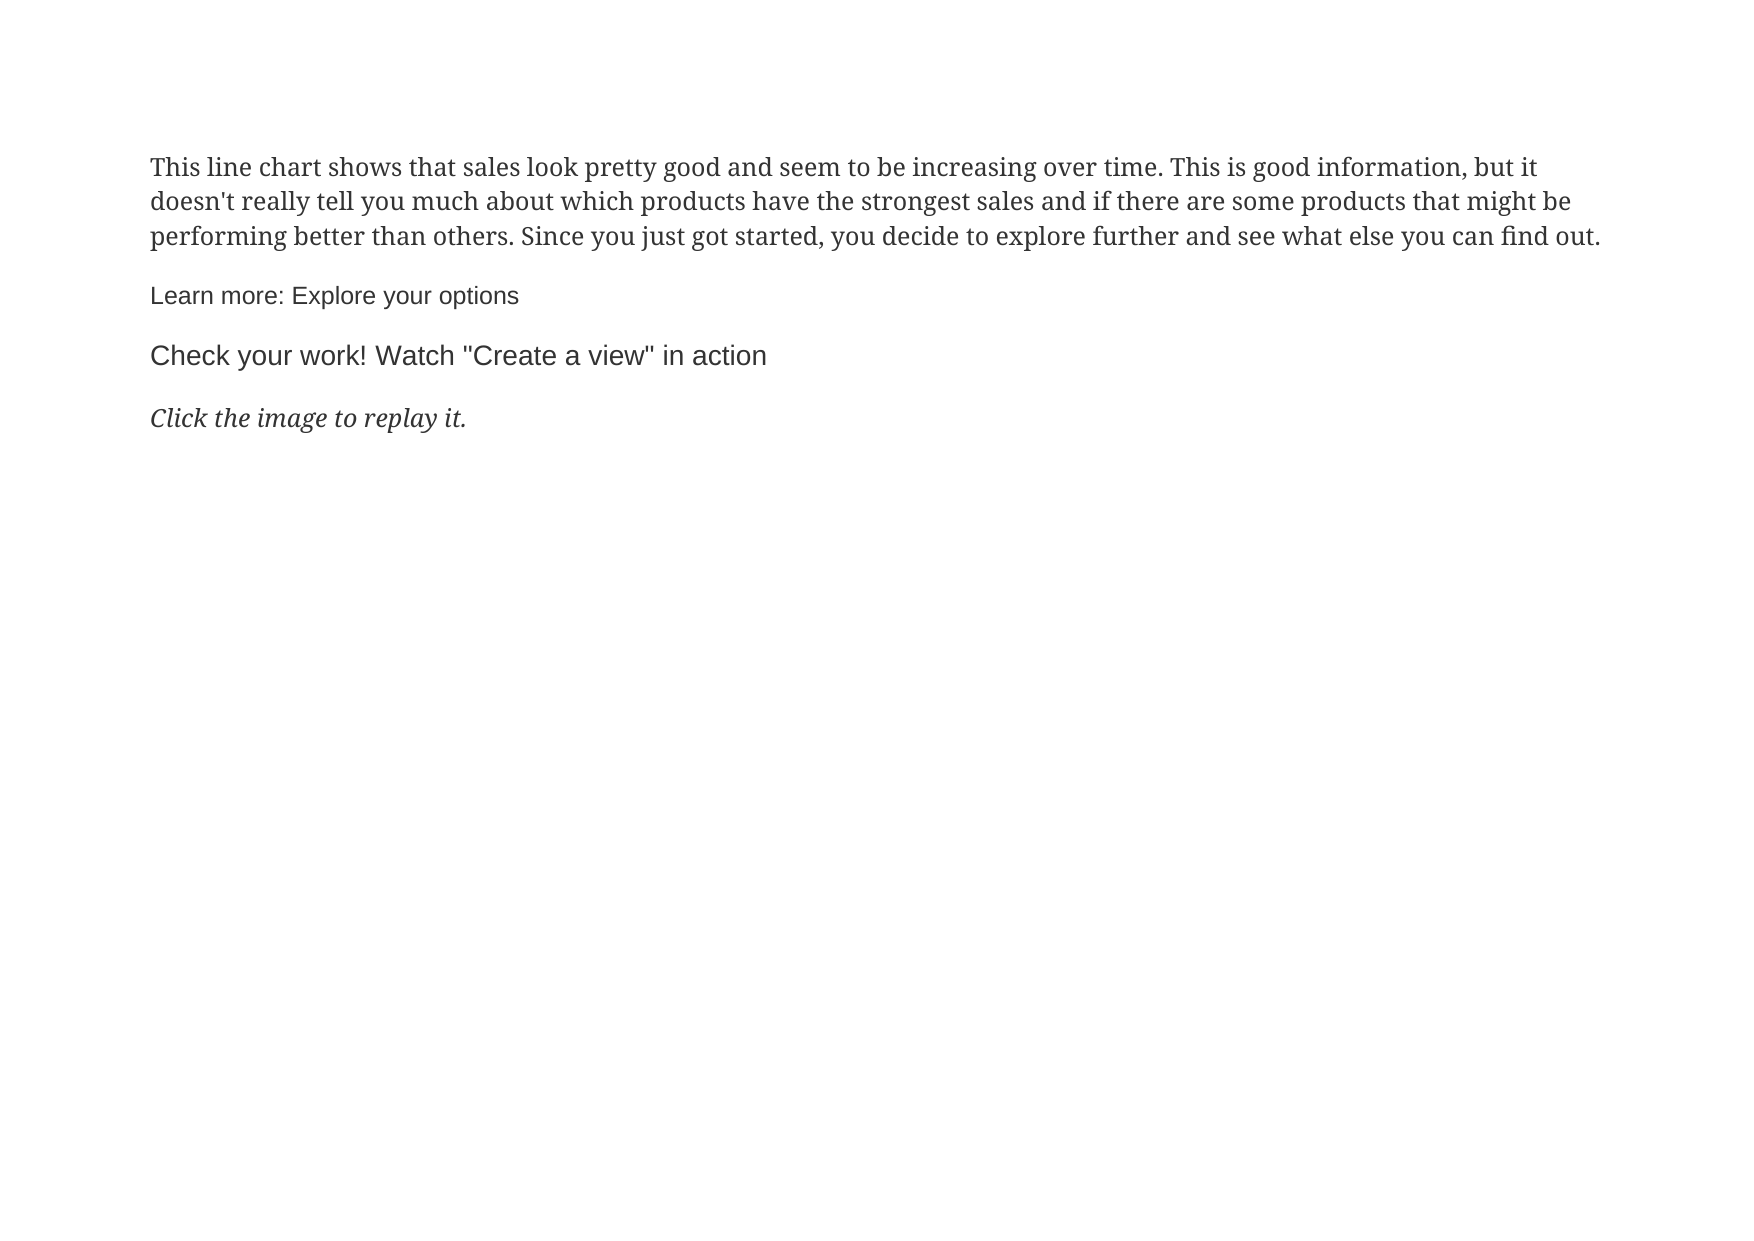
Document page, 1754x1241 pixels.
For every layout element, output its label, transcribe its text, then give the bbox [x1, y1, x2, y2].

text Learn more: Explore your options [150, 281, 1604, 310]
text Click the image to replay it. [150, 401, 1604, 435]
text This line chart shows that sales look pretty good and seem to be increasing over time. This is good information, but it doesn't really tell you much about which products have the strongest sales and if there are some products that might be performing better than others. Since you just got started, you decide to explore further and see what else you can find out. [150, 150, 1604, 252]
text Check your work! Watch "Create a view" in action [150, 339, 1604, 372]
